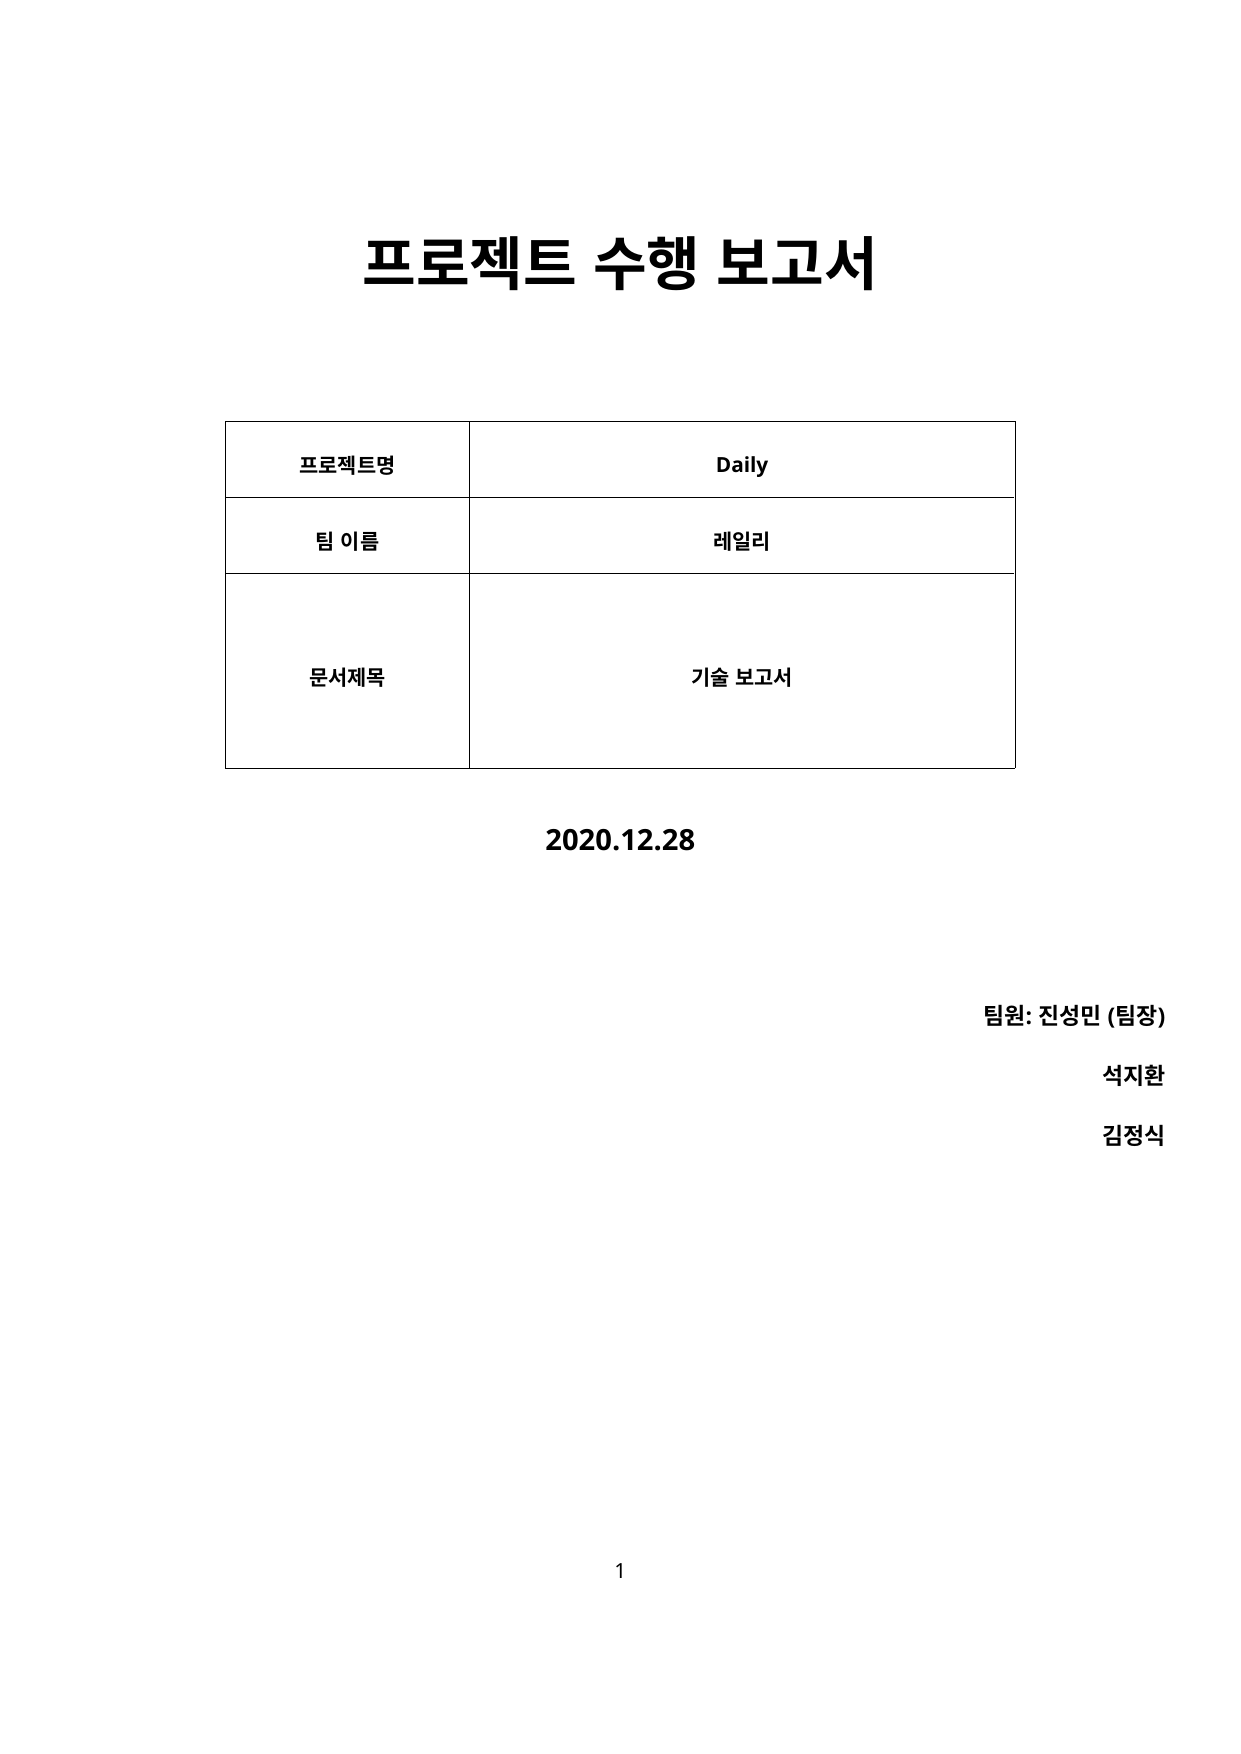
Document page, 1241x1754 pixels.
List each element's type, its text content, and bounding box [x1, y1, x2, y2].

table_cell 레일리 [470, 497, 1015, 573]
table_cell 기술 보고서 [470, 573, 1015, 768]
text 팀원: 진성민 (팀장) [75, 998, 1165, 1032]
table_cell 팀 이름 [226, 498, 469, 573]
table_header Daily [470, 422, 1015, 497]
table_cell 문서제목 [226, 574, 469, 768]
text 프로젝트 수행 보고서 [75, 218, 1165, 302]
text 석지환 [75, 1058, 1165, 1091]
text 2020.12.28 [75, 819, 1165, 859]
table_header 프로젝트명 [226, 422, 469, 497]
text 김정식 [75, 1118, 1165, 1151]
